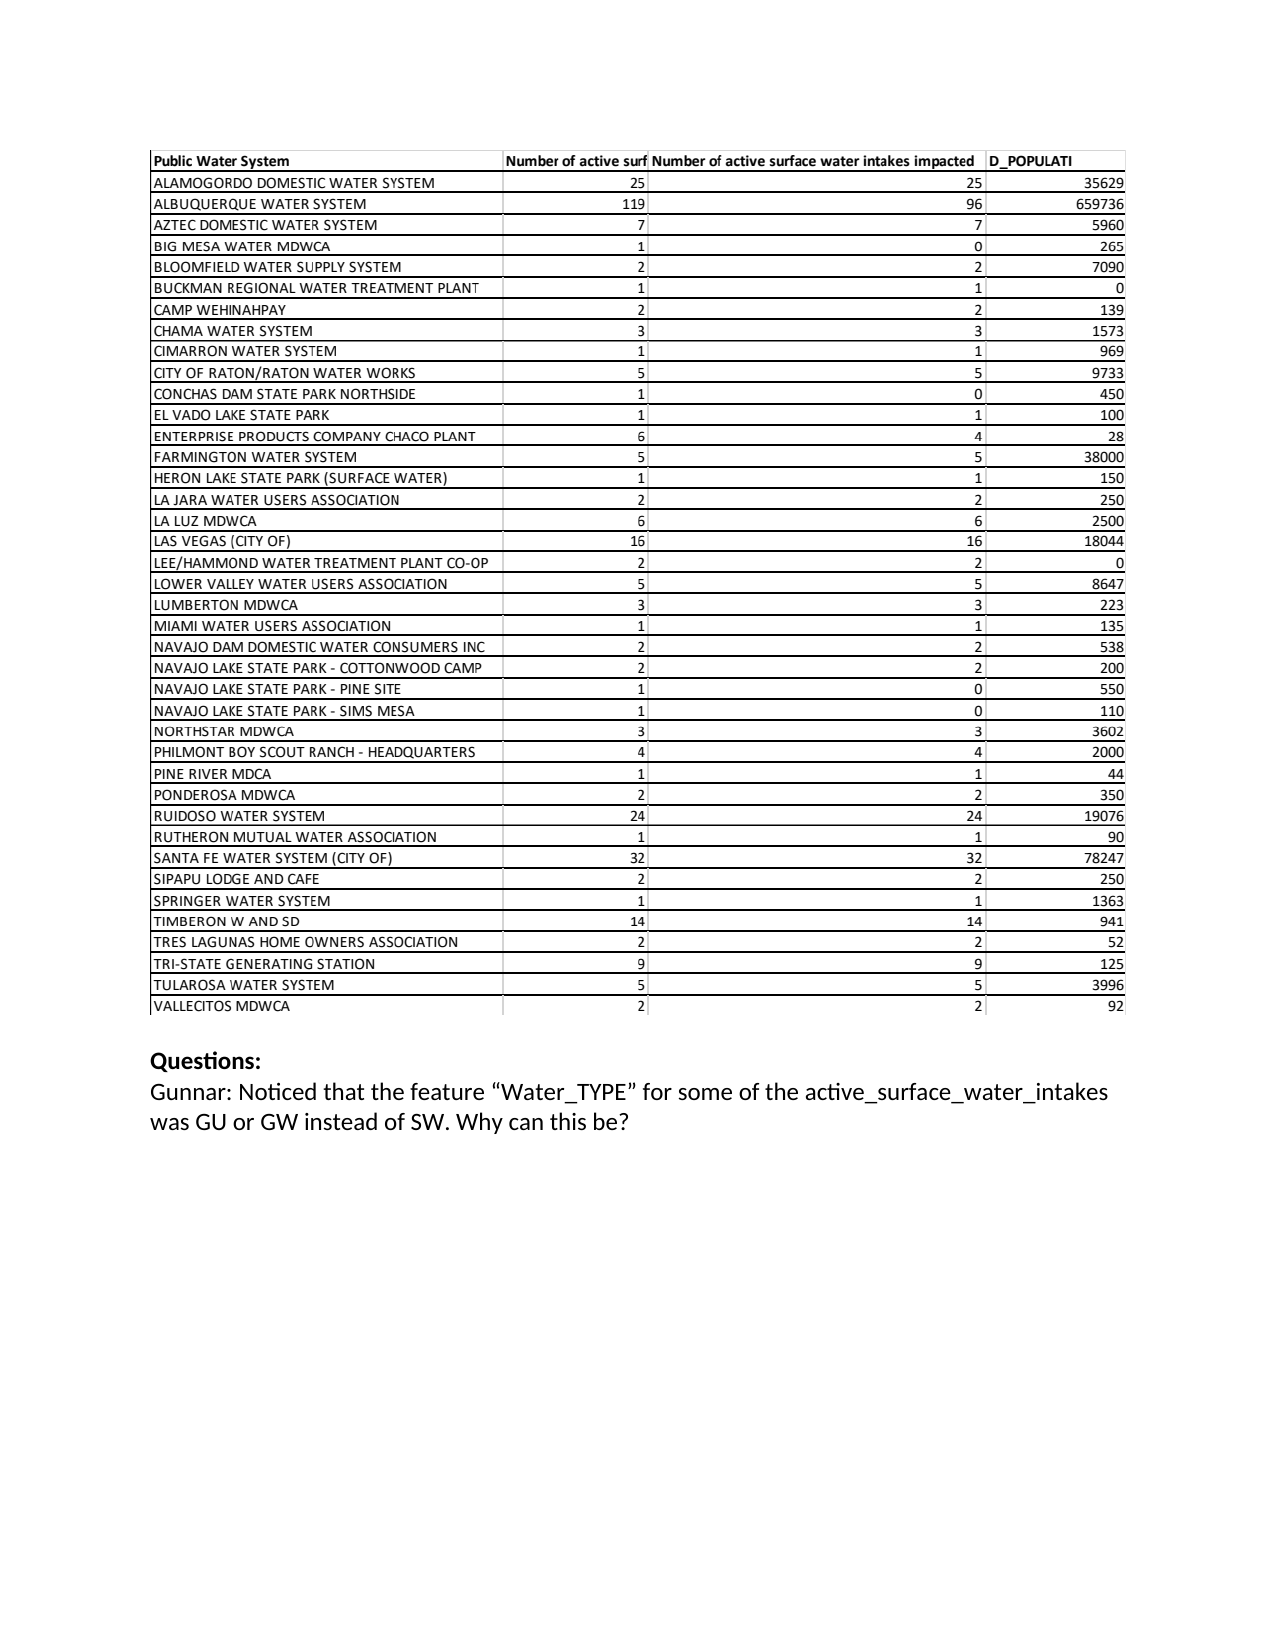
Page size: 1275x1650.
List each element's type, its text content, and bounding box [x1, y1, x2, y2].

text Gunnar: Noticed that the feature “Water_TYPE” for some of the active_surface_water_intakes was GU or GW instead of SW. Why can this be? [150, 1076, 1125, 1137]
text Questions: [150, 1045, 1125, 1076]
